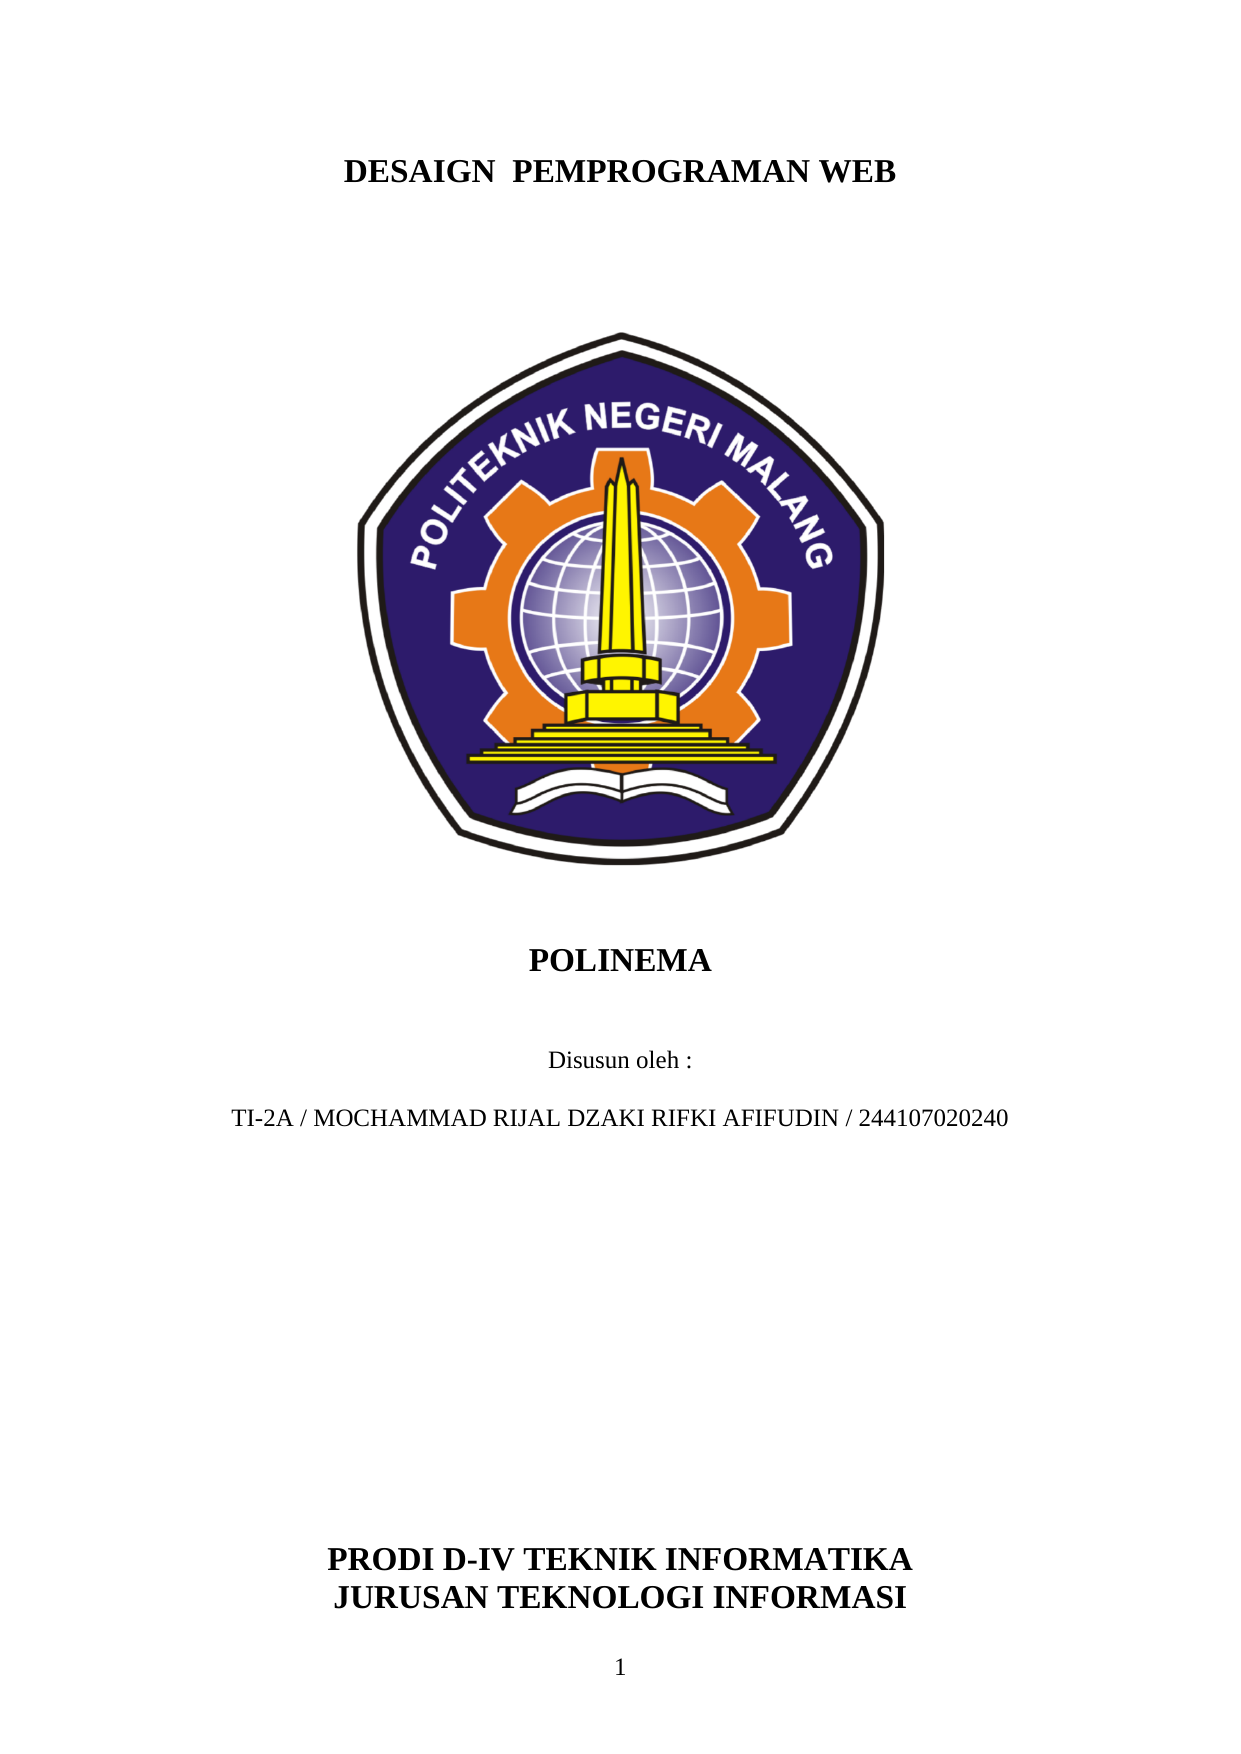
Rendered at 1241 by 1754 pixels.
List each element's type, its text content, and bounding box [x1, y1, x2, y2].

text PRODI D-IV TEKNIK INFORMATIKA [75, 1539, 1165, 1577]
text DESAIGN PEMPROGRAMAN WEB [75, 152, 1165, 219]
text POLINEMA [75, 940, 1165, 978]
text TI-2A / MOCHAMMAD RIJAL DZAKI RIFKI AFIFUDIN / 244107020240 [75, 1103, 1165, 1132]
text Disusun oleh : [75, 1045, 1165, 1074]
text JURUSAN TEKNOLOGI INFORMASI [75, 1577, 1165, 1616]
picture [207, 285, 1034, 907]
